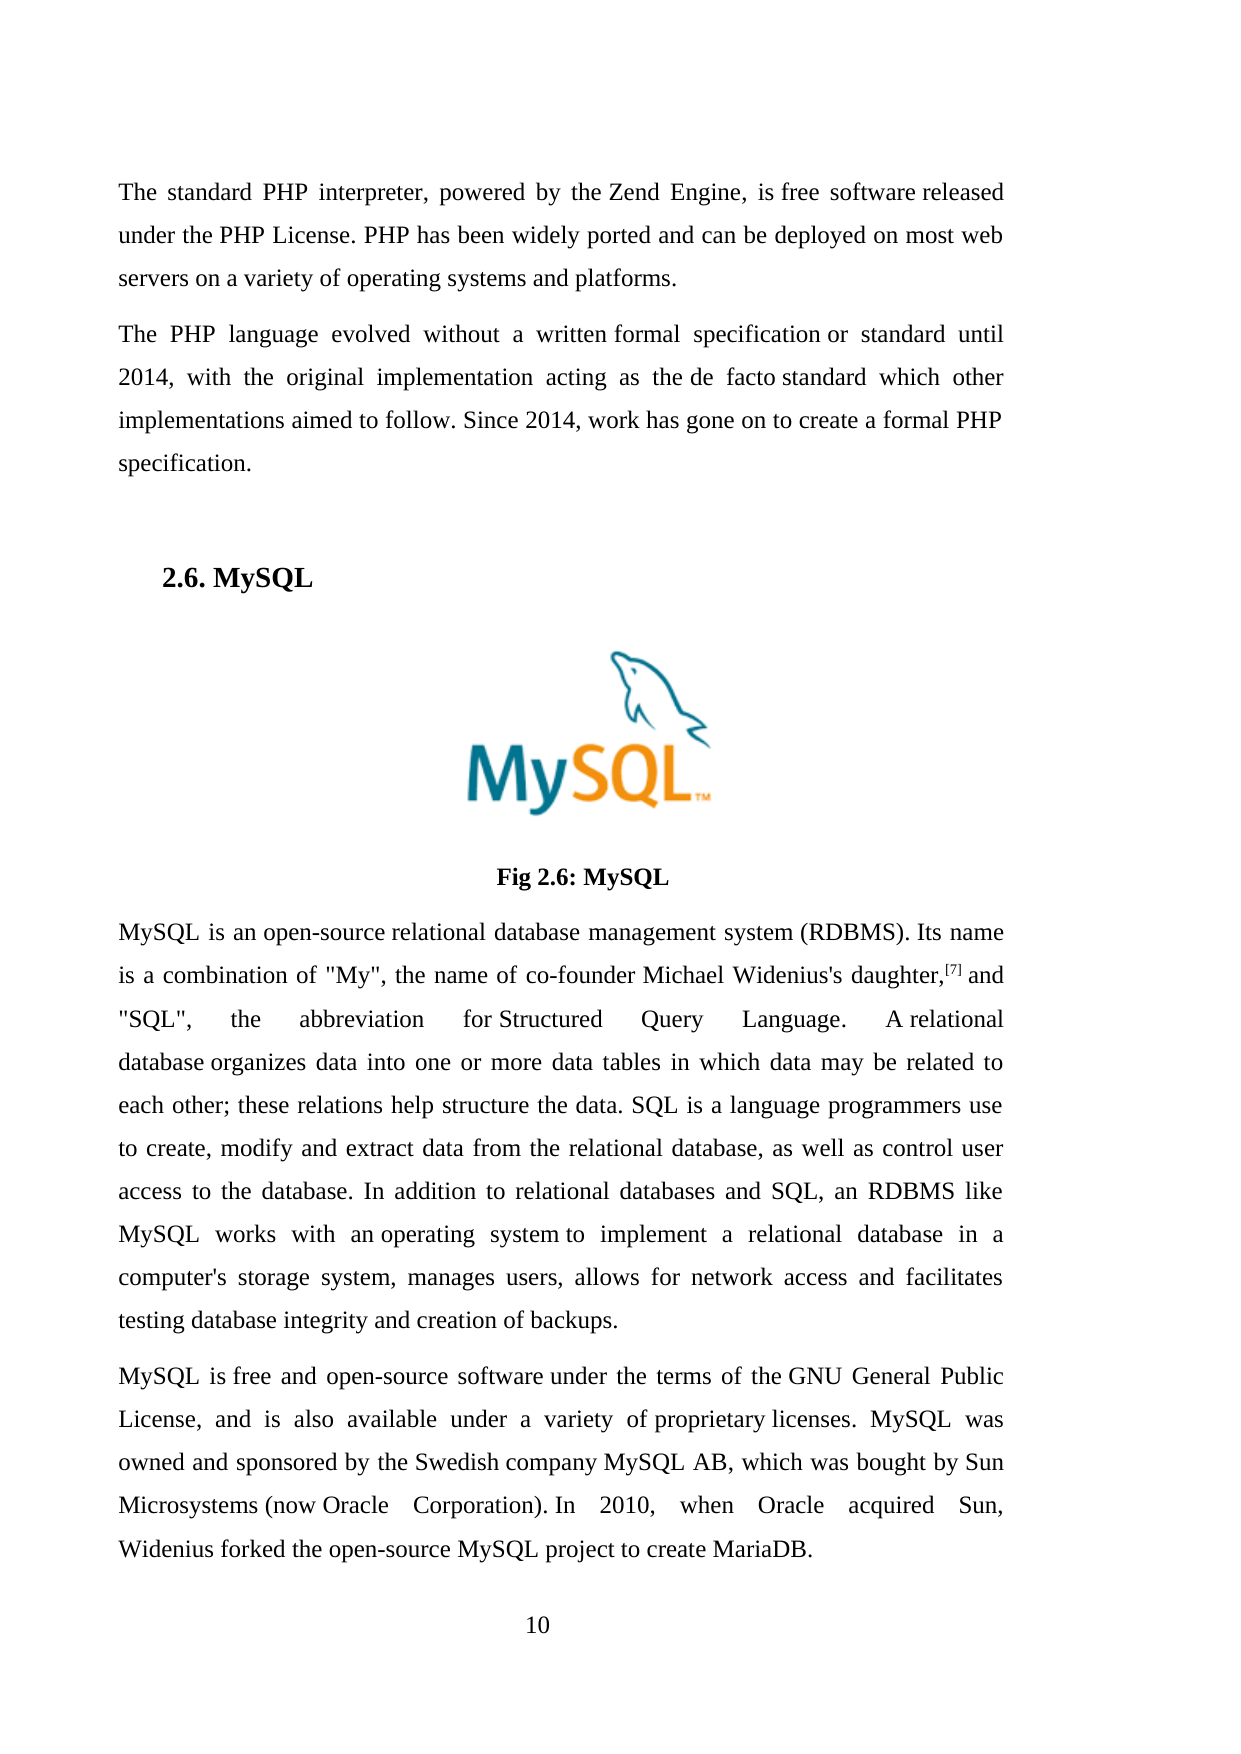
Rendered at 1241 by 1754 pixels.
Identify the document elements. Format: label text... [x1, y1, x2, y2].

text The standard PHP interpreter, powered by the Zend Engine, is free software released under the PHP License. PHP has been widely ported and can be deployed on most web servers on a variety of operating systems and platforms. [118, 177, 1004, 292]
text The PHP language evolved without a written formal specification or standard until 2014, with the original implementation acting as the de facto standard which other implementations aimed to follow. Since 2014, work has gone on to create a formal PHP specification. [118, 319, 1004, 477]
text Fig 2.6: MySQL [162, 862, 1004, 891]
text MySQL is free and open-source software under the terms of the GNU General Public License, and is also available under a variety of proprietary licenses. MySQL was owned and sponsored by the Swedish company MySQL AB, which was bought by Sun Microsystems (now Oracle Corporation). In 2010, when Oracle acquired Sun, Widenius forked the open-source MySQL project to create MariaDB. [118, 1361, 1004, 1562]
text MySQL is an open-source relational database management system (RDBMS). Its name is a combination of "My", the name of co-founder Michael Widenius's daughter,[7] and "SQL", the abbreviation for Structured Query Language. A relational database organizes data into one or more data tables in which data may be related to each other; these relations help structure the data. SQL is a language programmers use to create, modify and extract data from the relational database, as well as control user access to the database. In addition to relational databases and SQL, an RDBMS like MySQL works with an operating system to implement a relational database in a computer's storage system, manages users, allows for network access and facilitates testing database integrity and creation of backups. [118, 917, 1004, 1334]
text 2.6. MySQL [162, 560, 1004, 593]
picture [413, 622, 753, 836]
